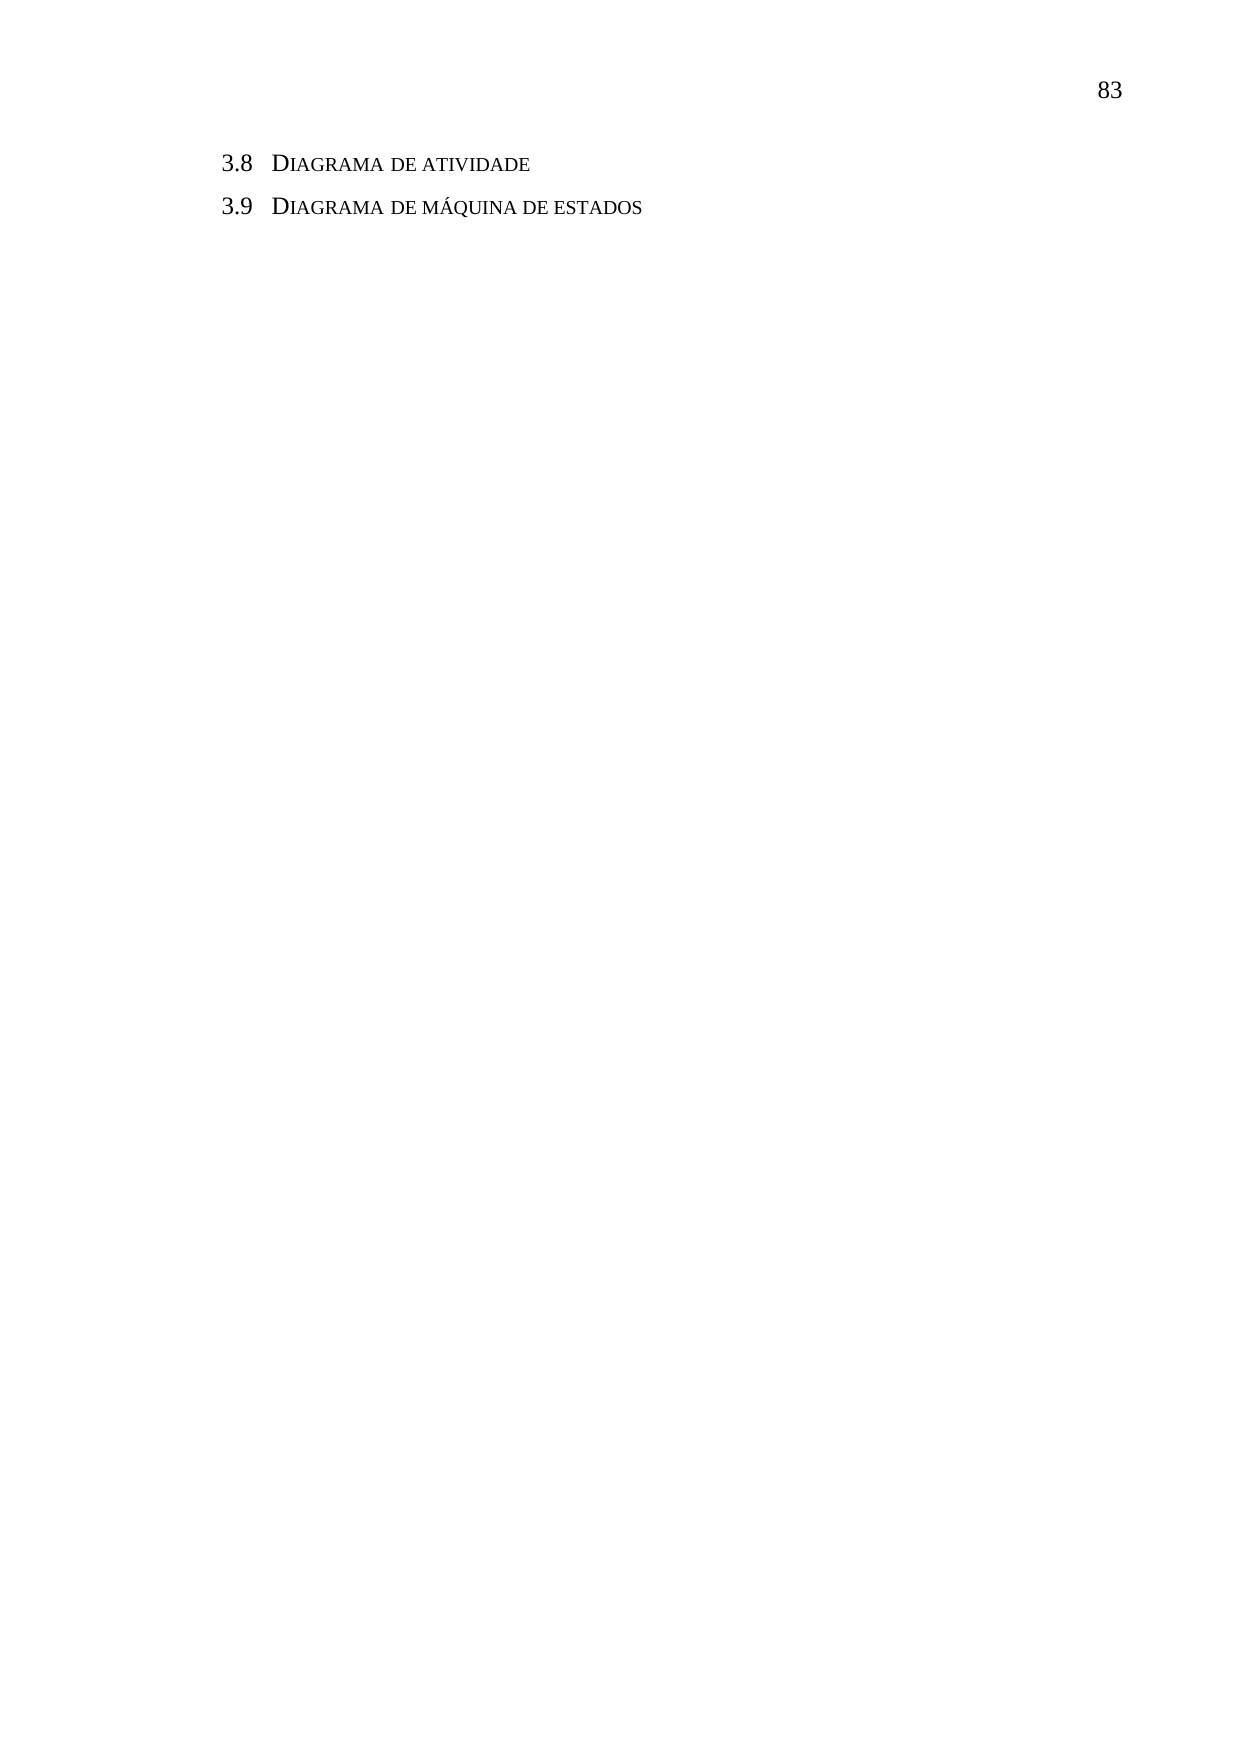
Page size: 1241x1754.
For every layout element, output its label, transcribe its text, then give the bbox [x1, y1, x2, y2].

subtitle DIAGRAMA DE ATIVIDADE [221, 148, 1122, 176]
subtitle DIAGRAMA DE MÁQUINA DE ESTADOS [221, 191, 1122, 219]
